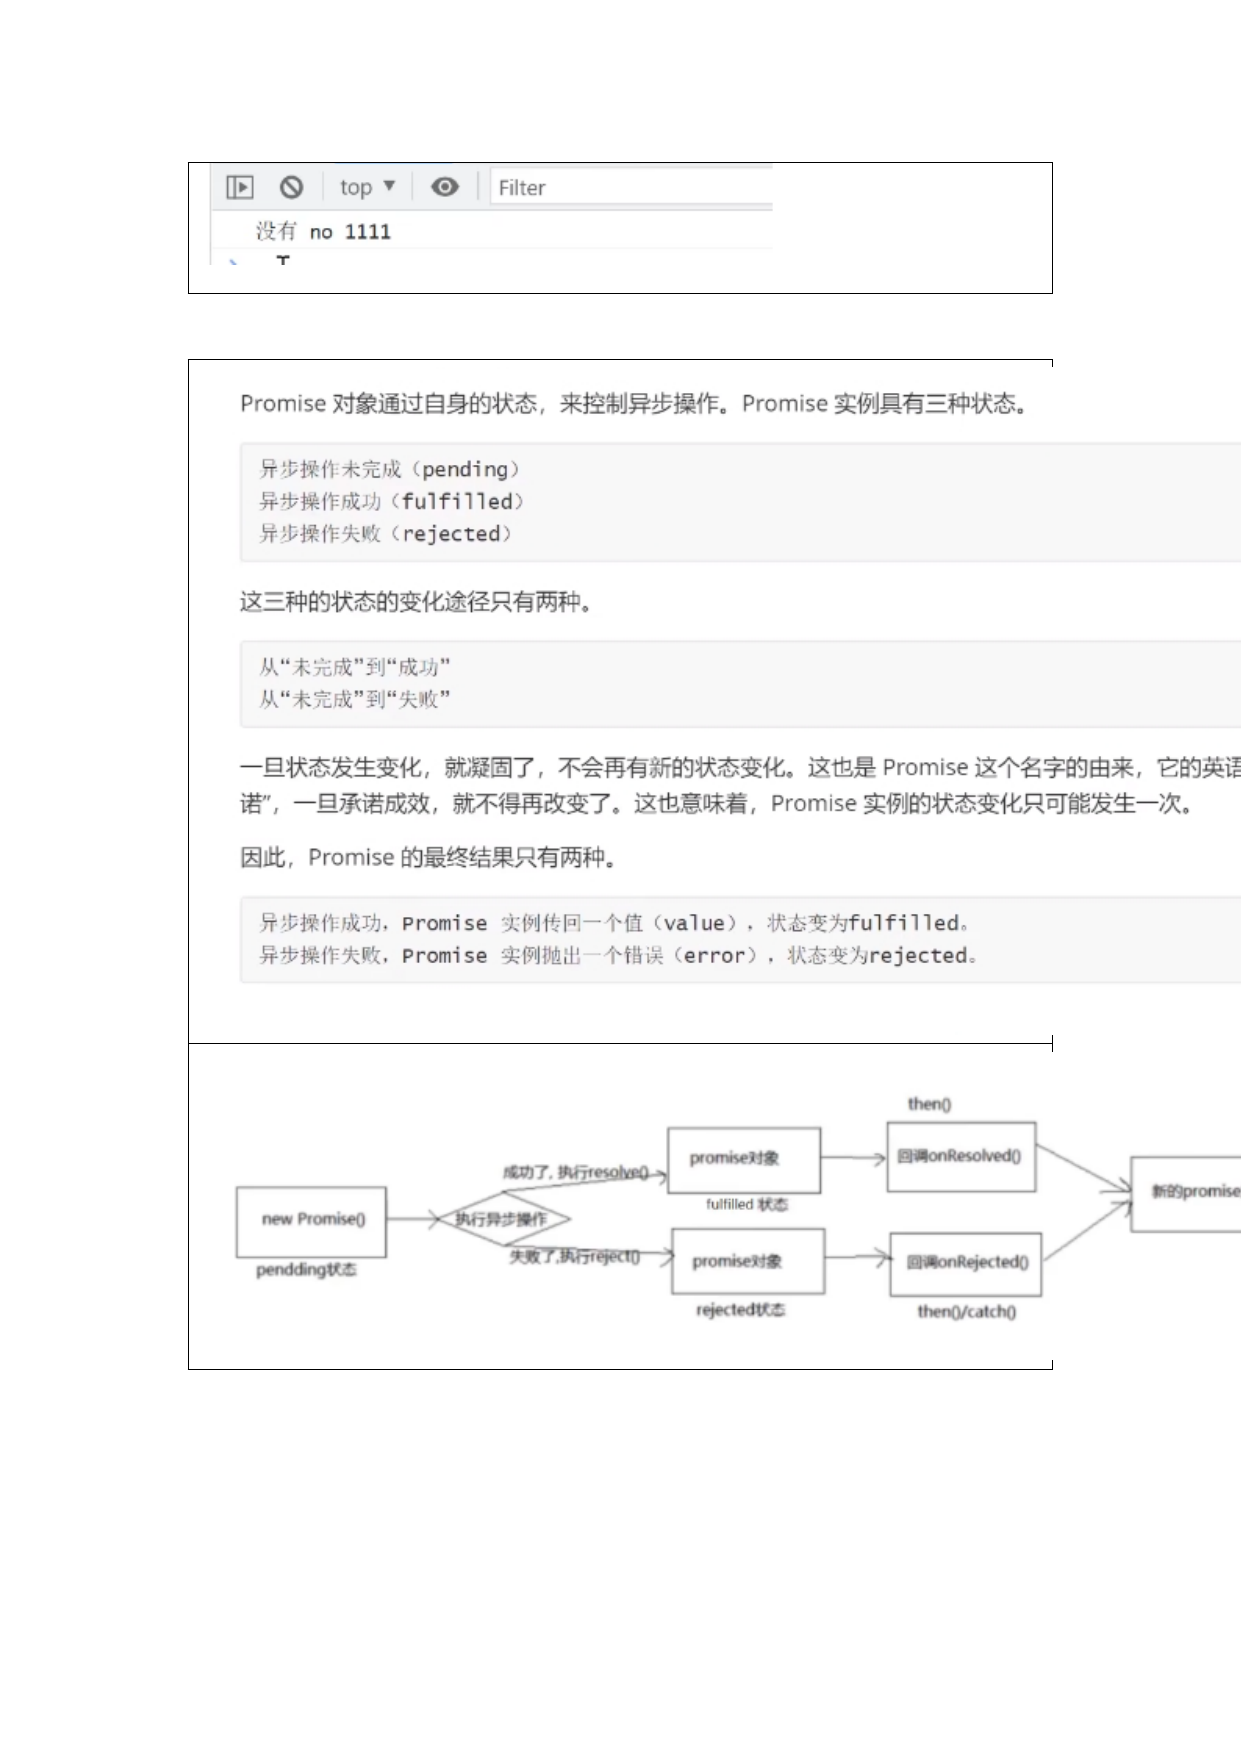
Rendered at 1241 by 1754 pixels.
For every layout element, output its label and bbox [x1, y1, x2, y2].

picture [199, 1052, 1241, 1360]
picture [199, 163, 773, 265]
table_header [189, 360, 1052, 1043]
picture [199, 367, 1241, 1035]
table_cell [189, 1044, 1052, 1369]
table_cell [189, 163, 1052, 293]
